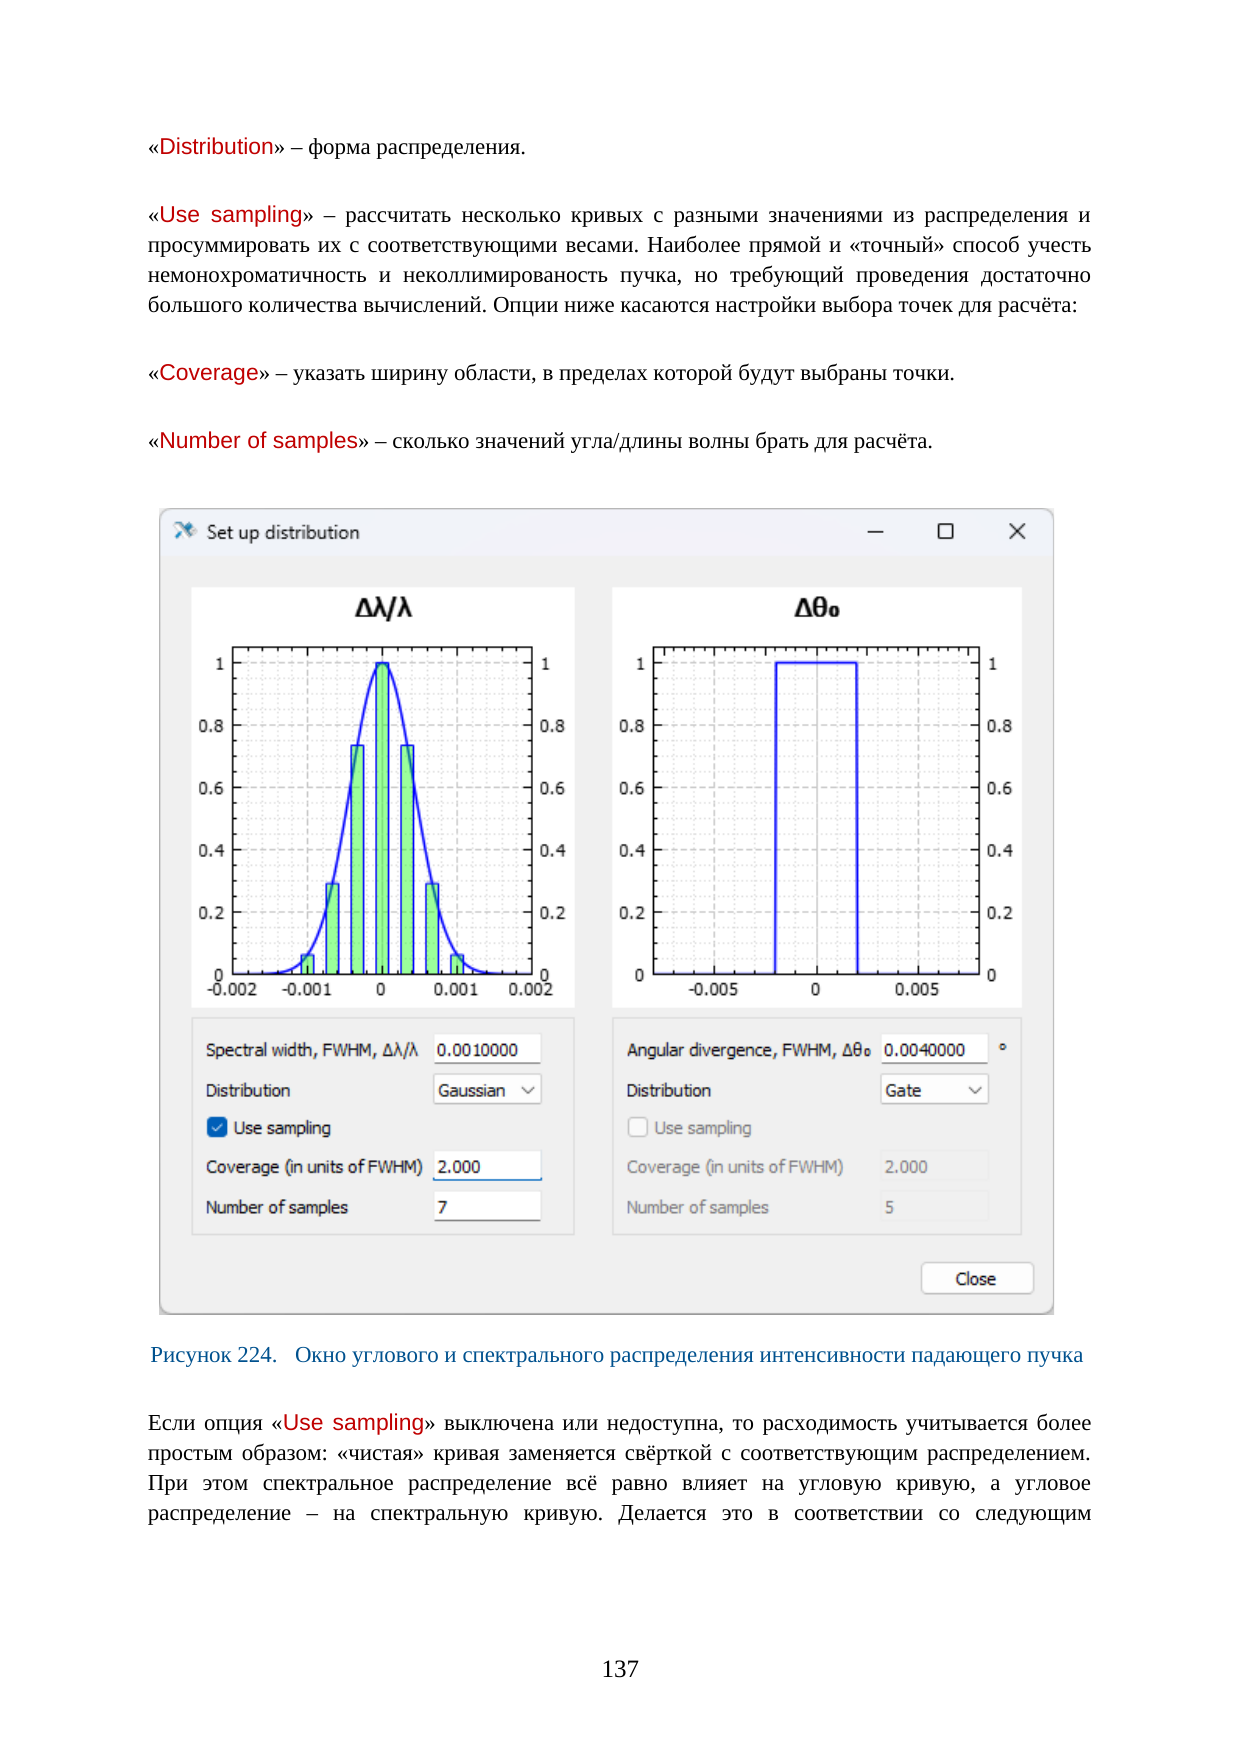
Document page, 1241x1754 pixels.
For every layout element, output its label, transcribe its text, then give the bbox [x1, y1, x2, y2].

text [148, 1409, 1093, 1526]
text «Use sampling» – рассчитать несколько кривых с разными значениями из распределения и просуммировать их с соответствующими весами. Наиболее прямой и «точный» способ учесть немонохроматичность и неколлимированость пучка, но требующий проведения достаточно большого количества вычислений. Опции ниже касаются настройки выбора точек для расчёта: [148, 201, 1093, 318]
picture [159, 508, 1055, 1315]
text «Distribution» – форма распределения. [148, 133, 1093, 159]
text «Number of samples» – сколько значений угла/длины волны брать для расчёта. [148, 427, 1093, 454]
text «Coverage» – указать ширину области, в пределах которой будут выбраны точки. [148, 359, 1093, 386]
